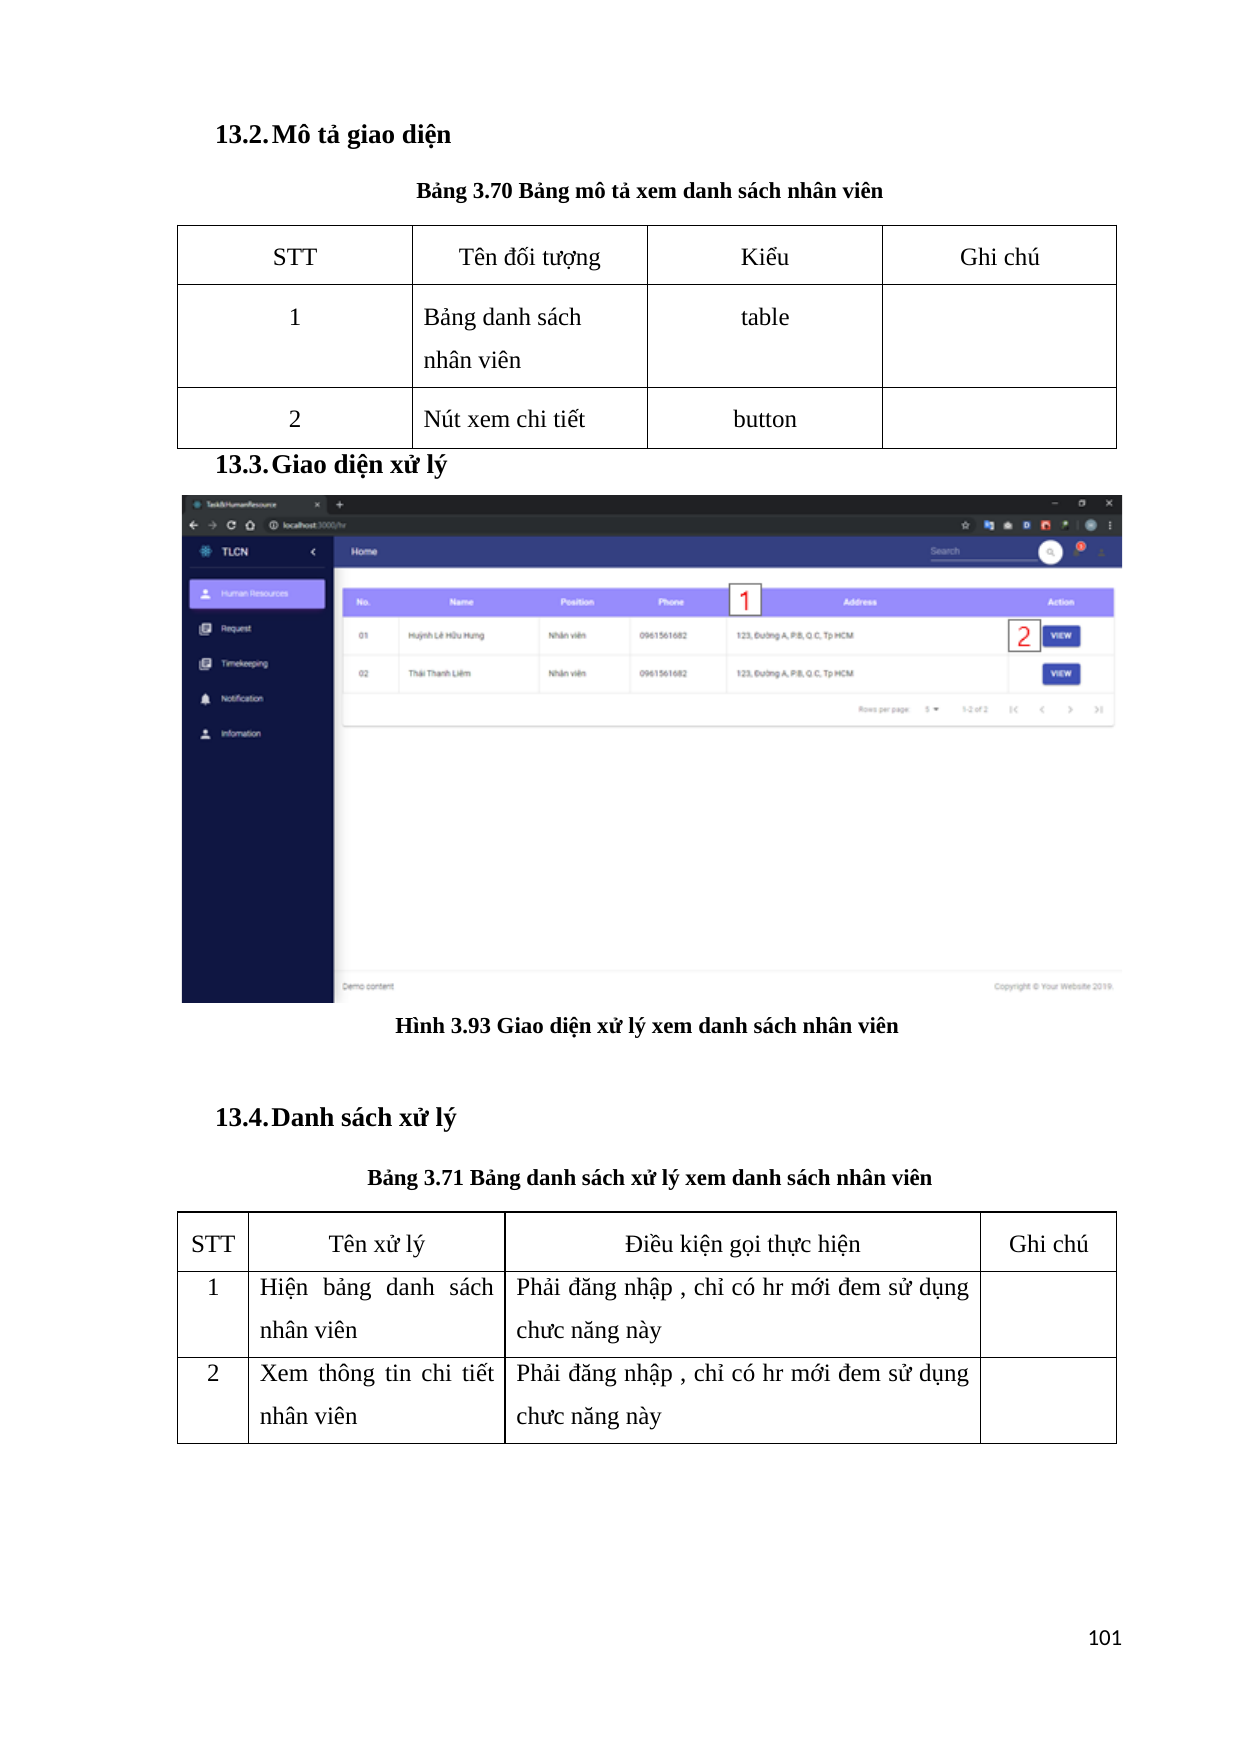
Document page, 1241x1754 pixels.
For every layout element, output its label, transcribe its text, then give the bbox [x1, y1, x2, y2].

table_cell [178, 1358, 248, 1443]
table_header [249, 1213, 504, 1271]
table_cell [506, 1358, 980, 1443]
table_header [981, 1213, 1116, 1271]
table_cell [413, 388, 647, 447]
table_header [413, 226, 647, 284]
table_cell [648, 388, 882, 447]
text Bảng 3.26 Bảng danh sách xử lý xem danh sách nhân viên [177, 1164, 1122, 1191]
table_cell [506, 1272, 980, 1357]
list Mô tả giao diện [215, 118, 1122, 149]
list Danh sách xử lý [215, 1101, 1122, 1132]
text Bảng 3.25 Bảng mô tả xem danh sách nhân viên [177, 177, 1122, 204]
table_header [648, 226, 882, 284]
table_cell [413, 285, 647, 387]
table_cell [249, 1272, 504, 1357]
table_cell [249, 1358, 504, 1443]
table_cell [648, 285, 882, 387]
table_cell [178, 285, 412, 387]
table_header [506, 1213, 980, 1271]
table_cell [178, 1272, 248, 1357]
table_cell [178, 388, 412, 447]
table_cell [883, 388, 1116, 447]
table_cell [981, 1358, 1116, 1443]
picture [181, 495, 1123, 1003]
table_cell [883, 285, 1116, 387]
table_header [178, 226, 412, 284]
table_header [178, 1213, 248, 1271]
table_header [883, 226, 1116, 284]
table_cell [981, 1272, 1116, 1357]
list Giao diện xử lý [215, 448, 1122, 480]
